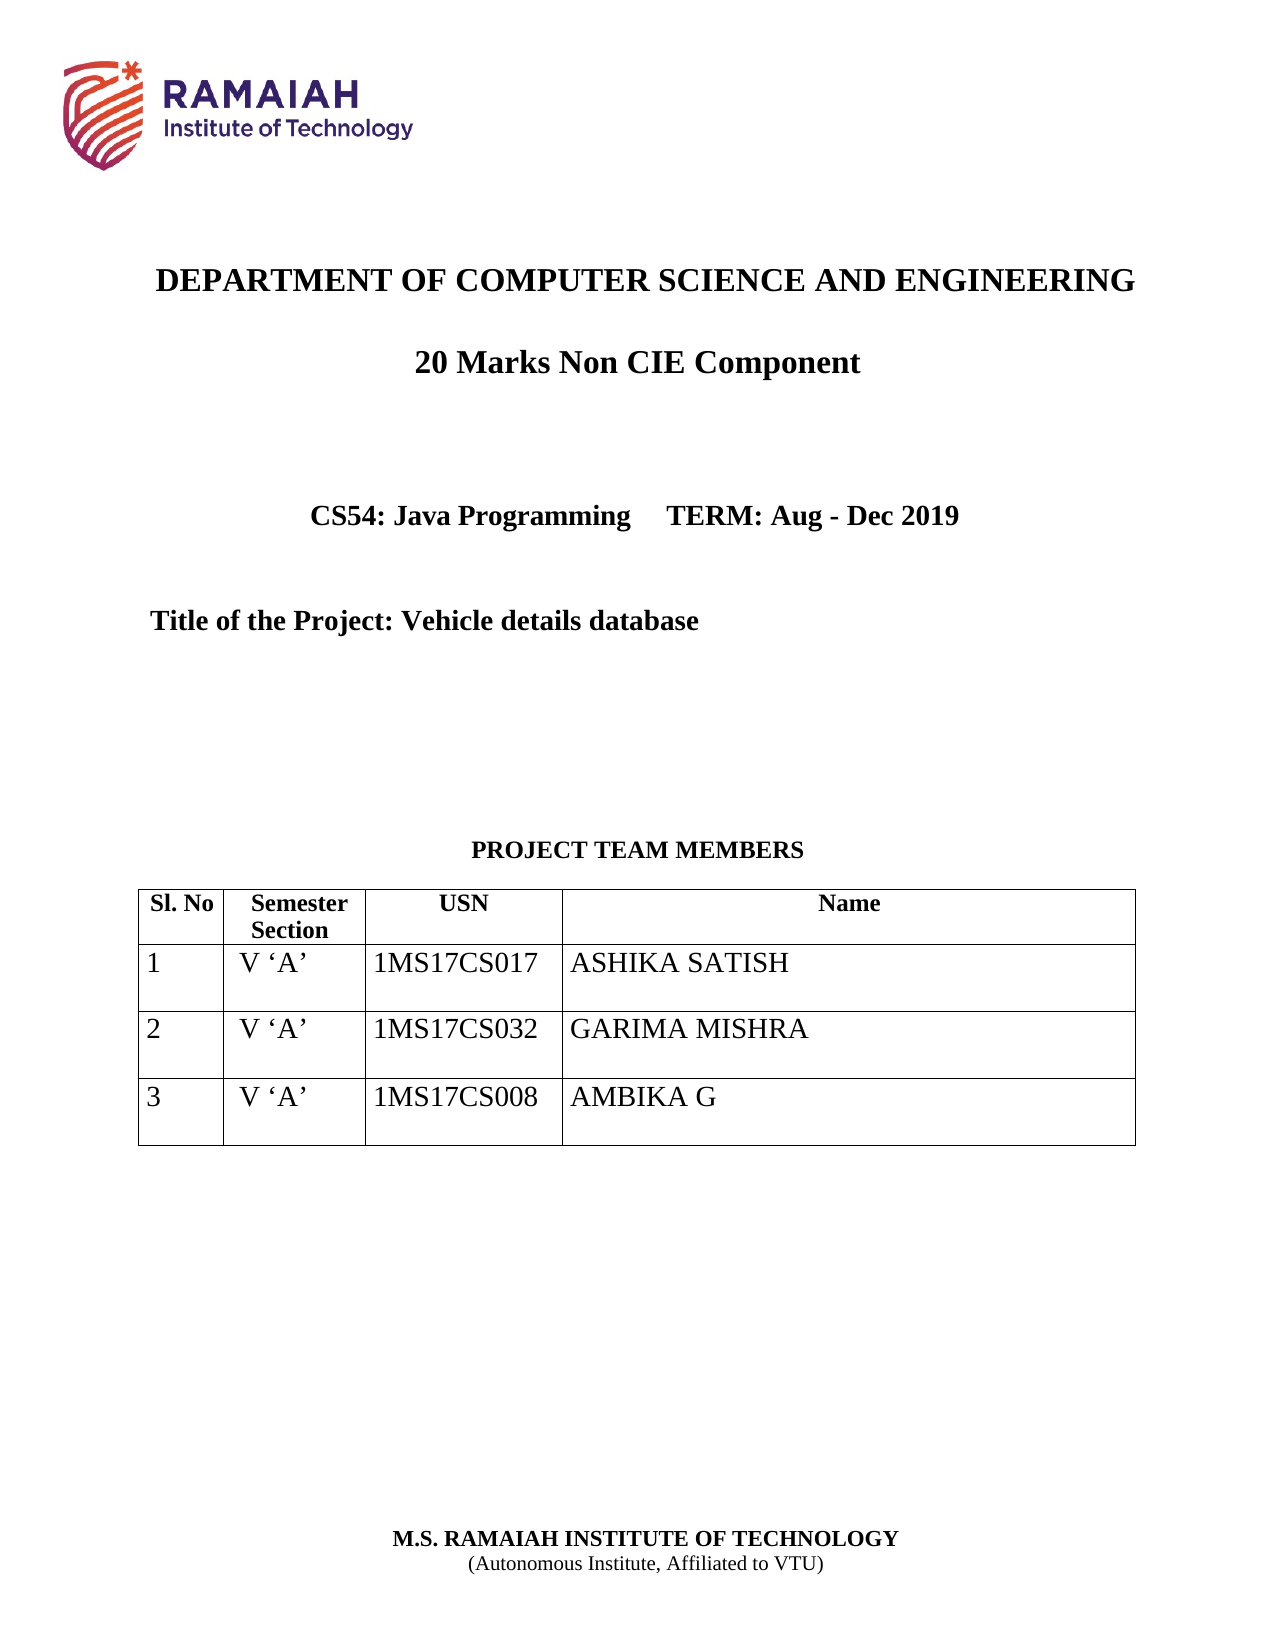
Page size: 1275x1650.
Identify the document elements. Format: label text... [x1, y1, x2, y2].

table_cell 1 [139, 945, 223, 1011]
table_cell 1MS17CS032 [366, 1012, 562, 1078]
table_cell V ‘A’ [224, 1012, 365, 1078]
table_cell 1MS17CS008 [366, 1079, 562, 1144]
table_cell ASHIKA SATISH [563, 945, 1135, 1011]
table_cell 1MS17CS017 [366, 945, 562, 1011]
picture [58, 56, 418, 172]
table_cell V ‘A’ [224, 945, 365, 1011]
table_cell GARIMA MISHRA [563, 1012, 1135, 1078]
table_cell AMBIKA G [563, 1079, 1135, 1144]
table_header Name [563, 890, 1135, 944]
text Title of the Project: Vehicle details database [150, 603, 1227, 636]
table_cell V ‘A’ [224, 1079, 365, 1144]
table_header Semester Section [224, 890, 365, 944]
table_header Sl. No [139, 890, 223, 944]
table_cell 2 [139, 1012, 223, 1078]
table_header USN [366, 890, 562, 944]
text 20 Marks Non CIE Component [64, 342, 1211, 380]
subtitle PROJECT TEAM MEMBERS [64, 835, 1211, 864]
table_cell 3 [139, 1079, 223, 1144]
text DEPARTMENT OF COMPUTER SCIENCE AND ENGINEERING [64, 260, 1227, 298]
text CS54: Java Programming TERM: Aug - Dec 2019 [64, 498, 1204, 532]
